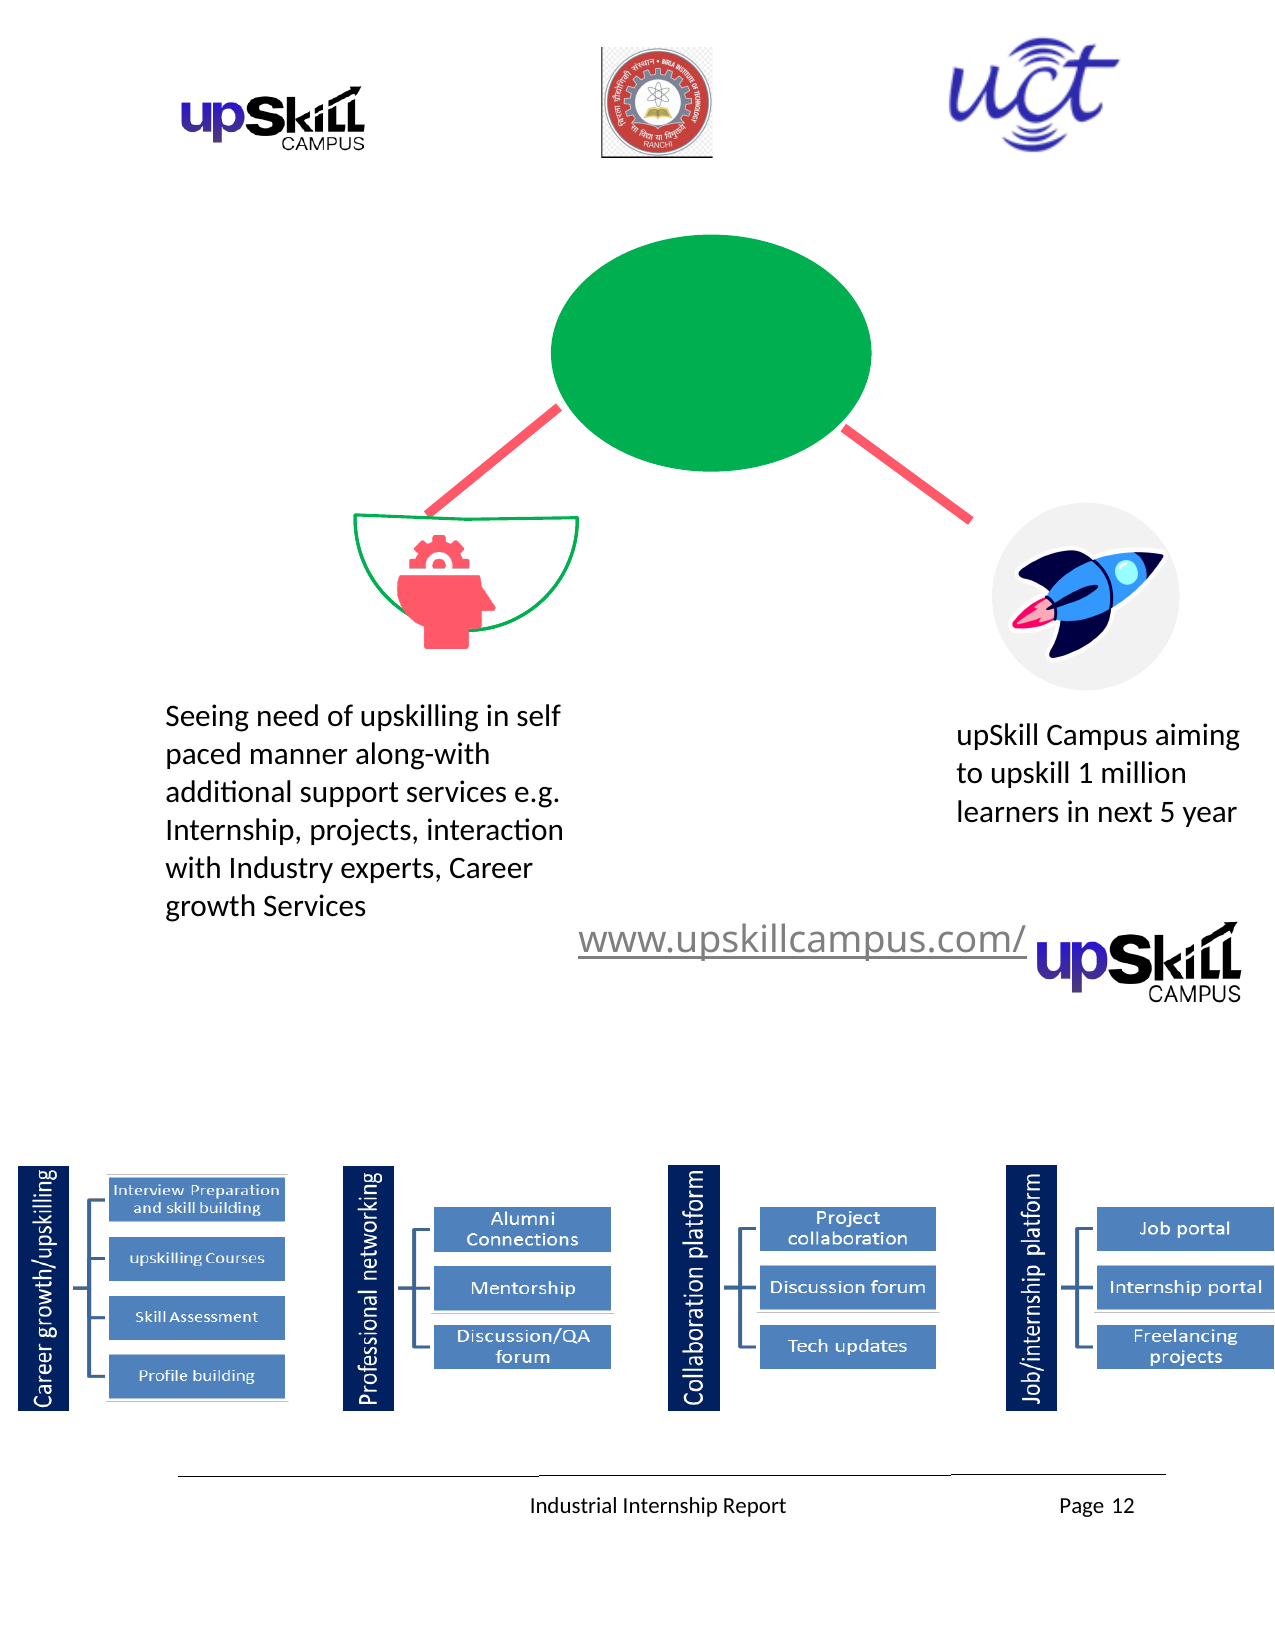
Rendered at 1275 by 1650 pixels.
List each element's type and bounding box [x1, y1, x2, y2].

picture [337, 1161, 618, 1415]
picture [12, 1161, 292, 1415]
picture [662, 1160, 943, 1415]
picture [389, 535, 503, 649]
picture [601, 47, 713, 158]
picture [1000, 1160, 1275, 1415]
picture [996, 526, 1182, 668]
picture [150, 73, 396, 154]
picture [946, 28, 1125, 154]
picture [1002, 901, 1275, 1007]
